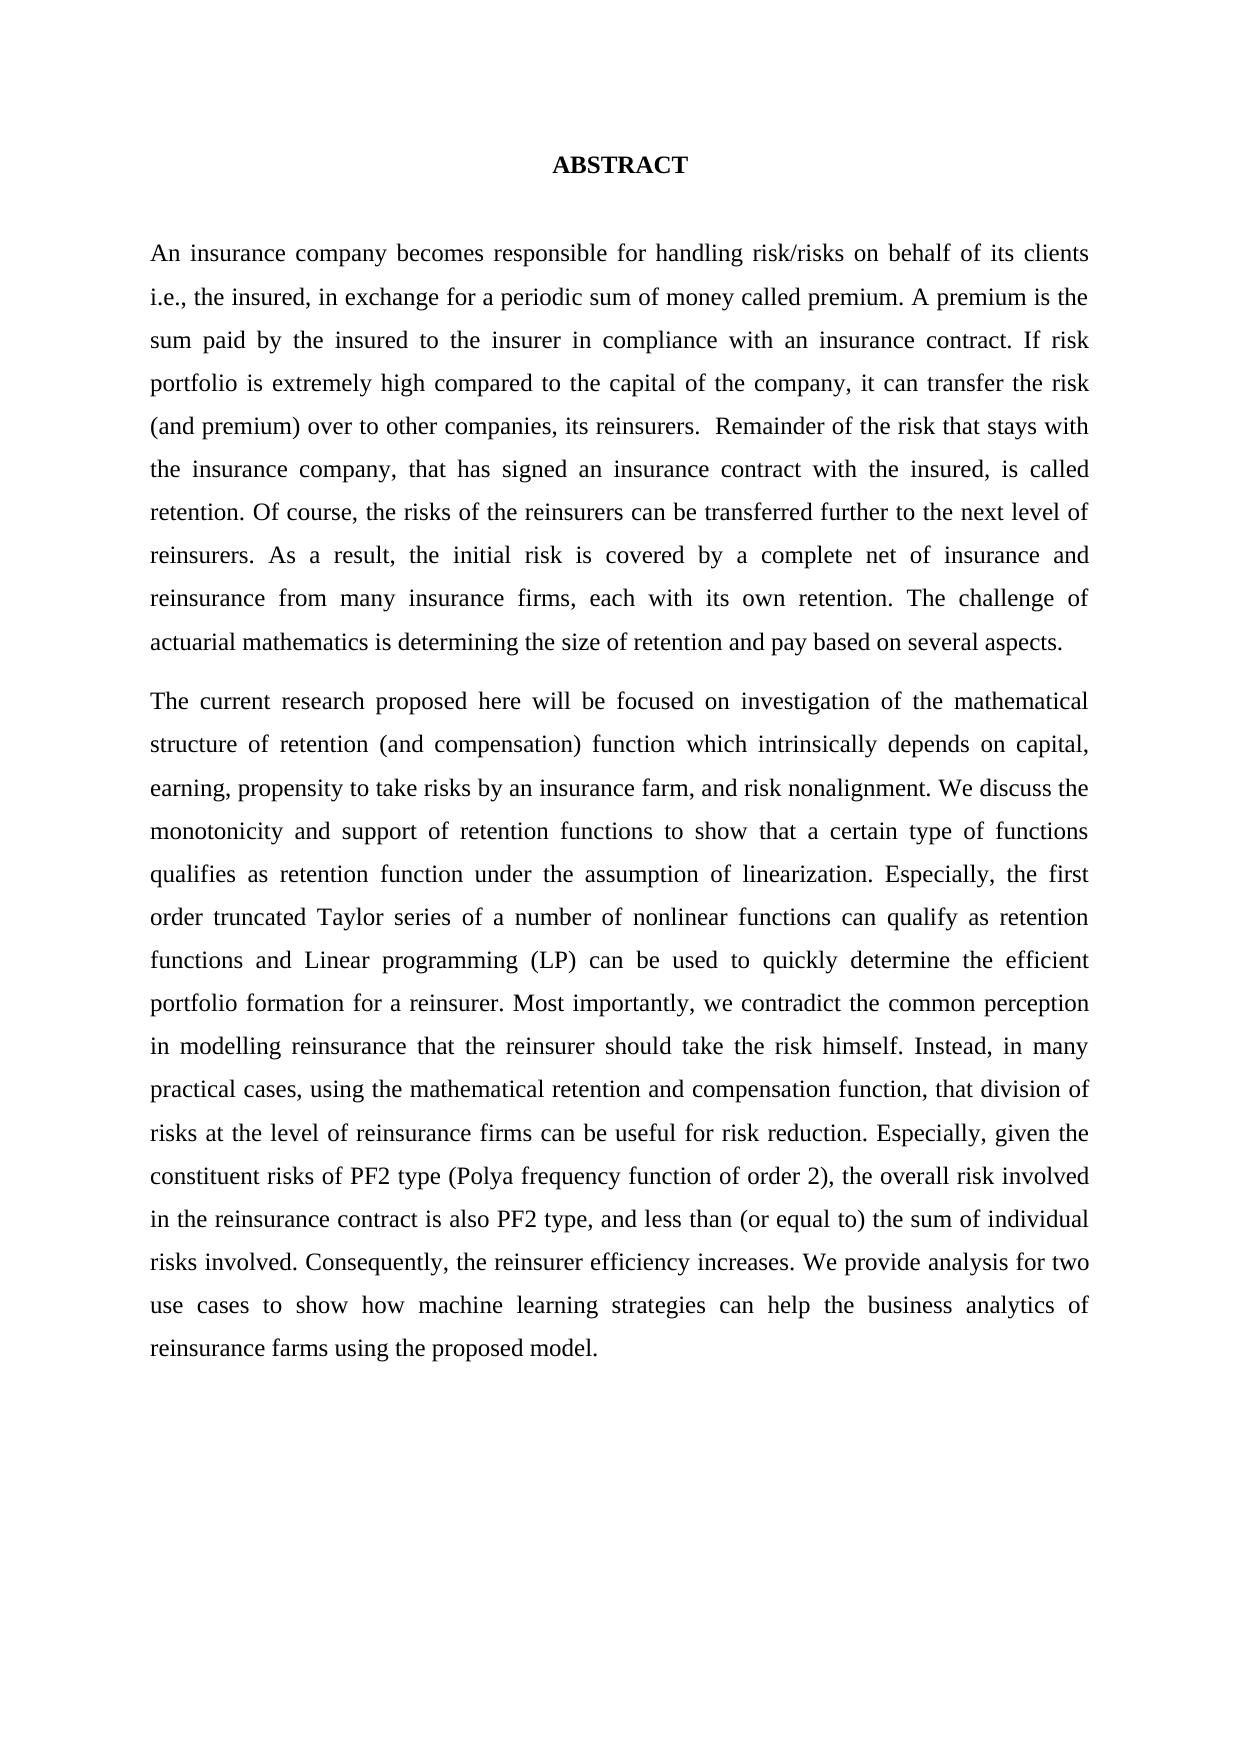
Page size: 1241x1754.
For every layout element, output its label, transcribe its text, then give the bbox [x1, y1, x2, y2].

text ABSTRACT [150, 150, 1090, 179]
text The current research proposed here will be focused on investigation of the mathematical structure of retention (and compensation) function which intrinsically depends on capital, earning, propensity to take risks by an insurance farm, and risk nonalignment. We discuss the monotonicity and support of retention functions to show that a certain type of functions qualifies as retention function under the assumption of linearization. Especially, the first order truncated Taylor series of a number of nonlinear functions can qualify as retention functions and Linear programming (LP) can be used to quickly determine the efficient portfolio formation for a reinsurer. Most importantly, we contradict the common perception in modelling reinsurance that the reinsurer should take the risk himself. Instead, in many practical cases, using the mathematical retention and compensation function, that division of risks at the level of reinsurance firms can be useful for risk reduction. Especially, given the constituent risks of PF2 type (Polya frequency function of order 2), the overall risk involved in the reinsurance contract is also PF2 type, and less than (or equal to) the sum of individual risks involved. Consequently, the reinsurer efficiency increases. We provide analysis for two use cases to show how machine learning strategies can help the business analytics of reinsurance farms using the proposed model. [150, 686, 1090, 1362]
text An insurance company becomes responsible for handling risk/risks on behalf of its clients i.e., the insured, in exchange for a periodic sum of money called premium. A premium is the sum paid by the insured to the insurer in compliance with an insurance contract. If risk portfolio is extremely high compared to the capital of the company, it can transfer the risk (and premium) over to other companies, its reinsurers. Remainder of the risk that stays with the insurance company, that has signed an insurance contract with the insured, is called retention. Of course, the risks of the reinsurers can be transferred further to the next level of reinsurers. As a result, the initial risk is covered by a complete net of insurance and reinsurance from many insurance firms, each with its own retention. The challenge of actuarial mathematics is determining the size of retention and pay based on several aspects. [150, 238, 1090, 655]
